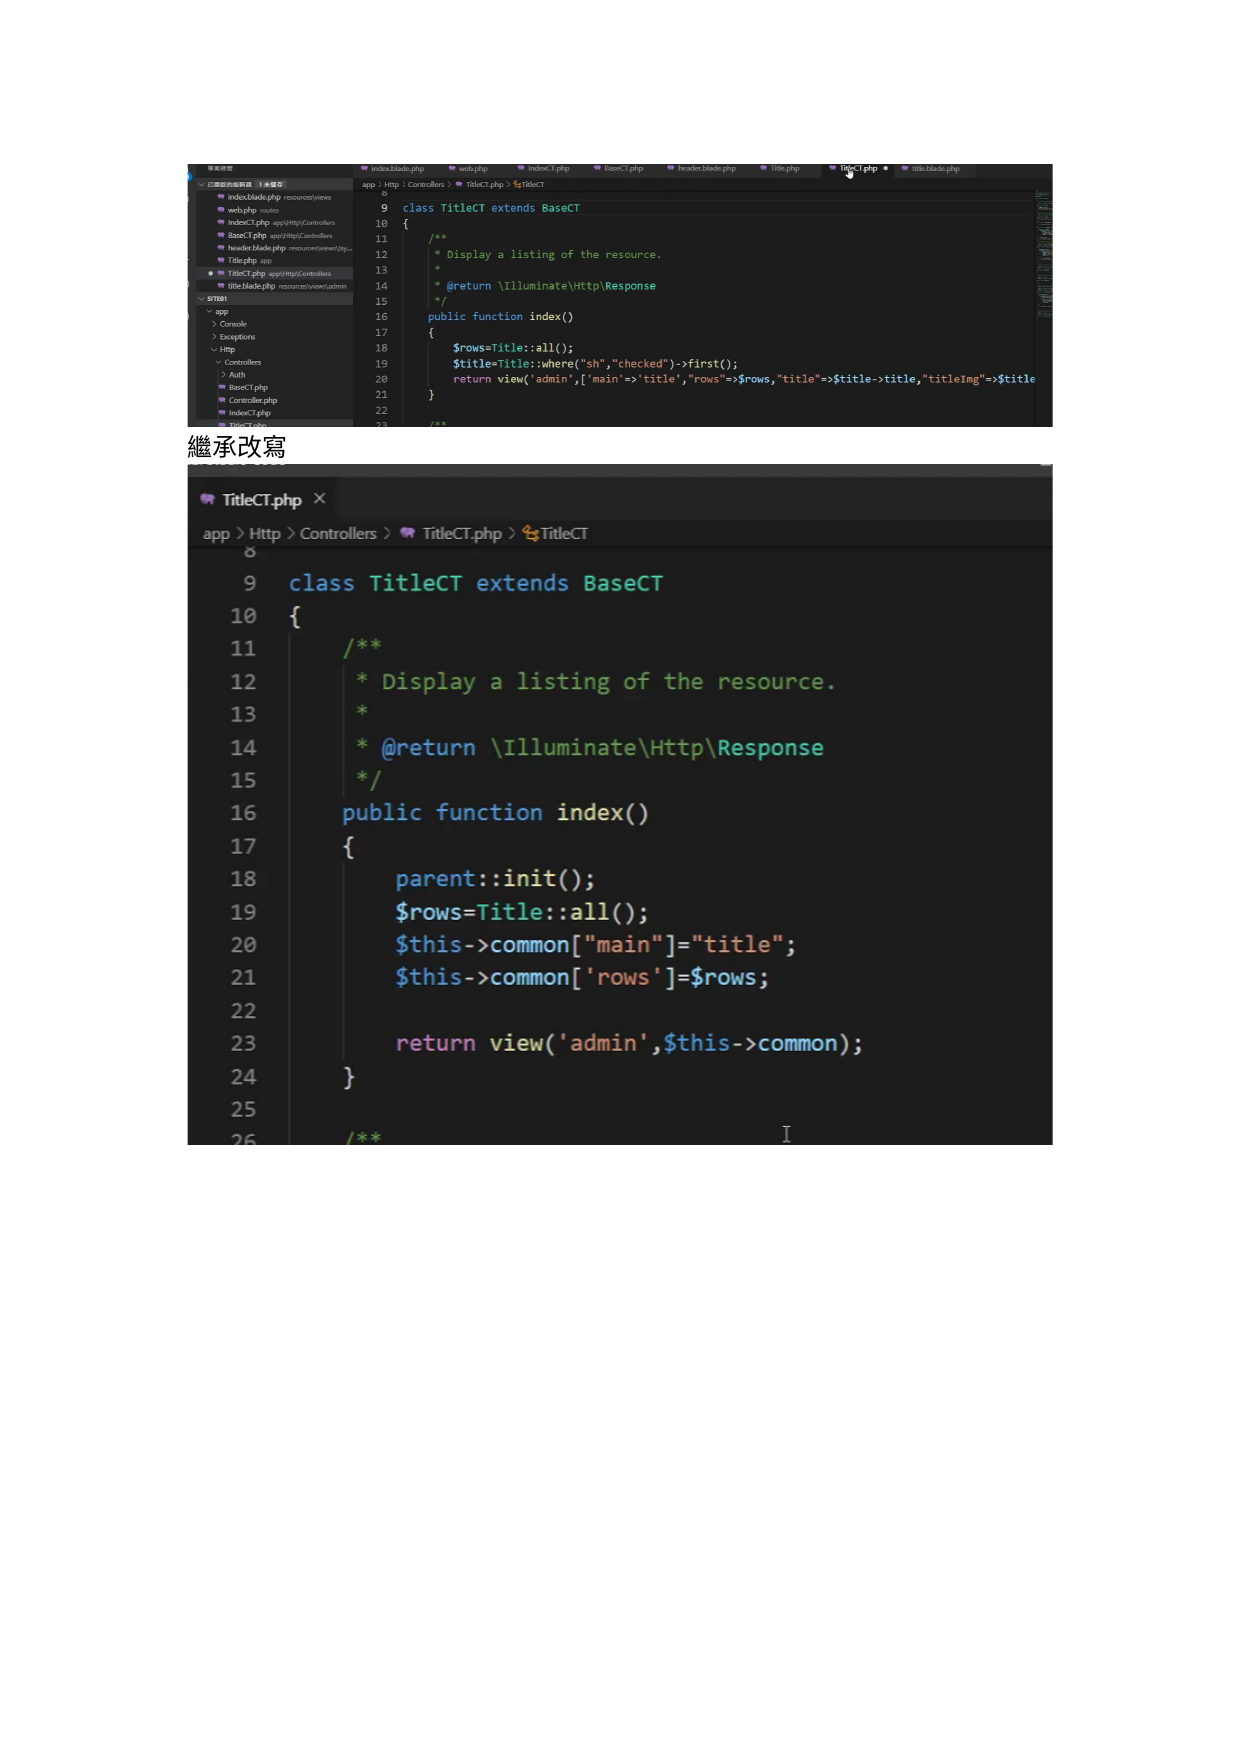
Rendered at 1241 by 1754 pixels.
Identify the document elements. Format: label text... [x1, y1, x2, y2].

picture [187, 464, 1053, 1145]
text 繼承改寫 [187, 427, 1053, 464]
picture [187, 164, 1053, 427]
